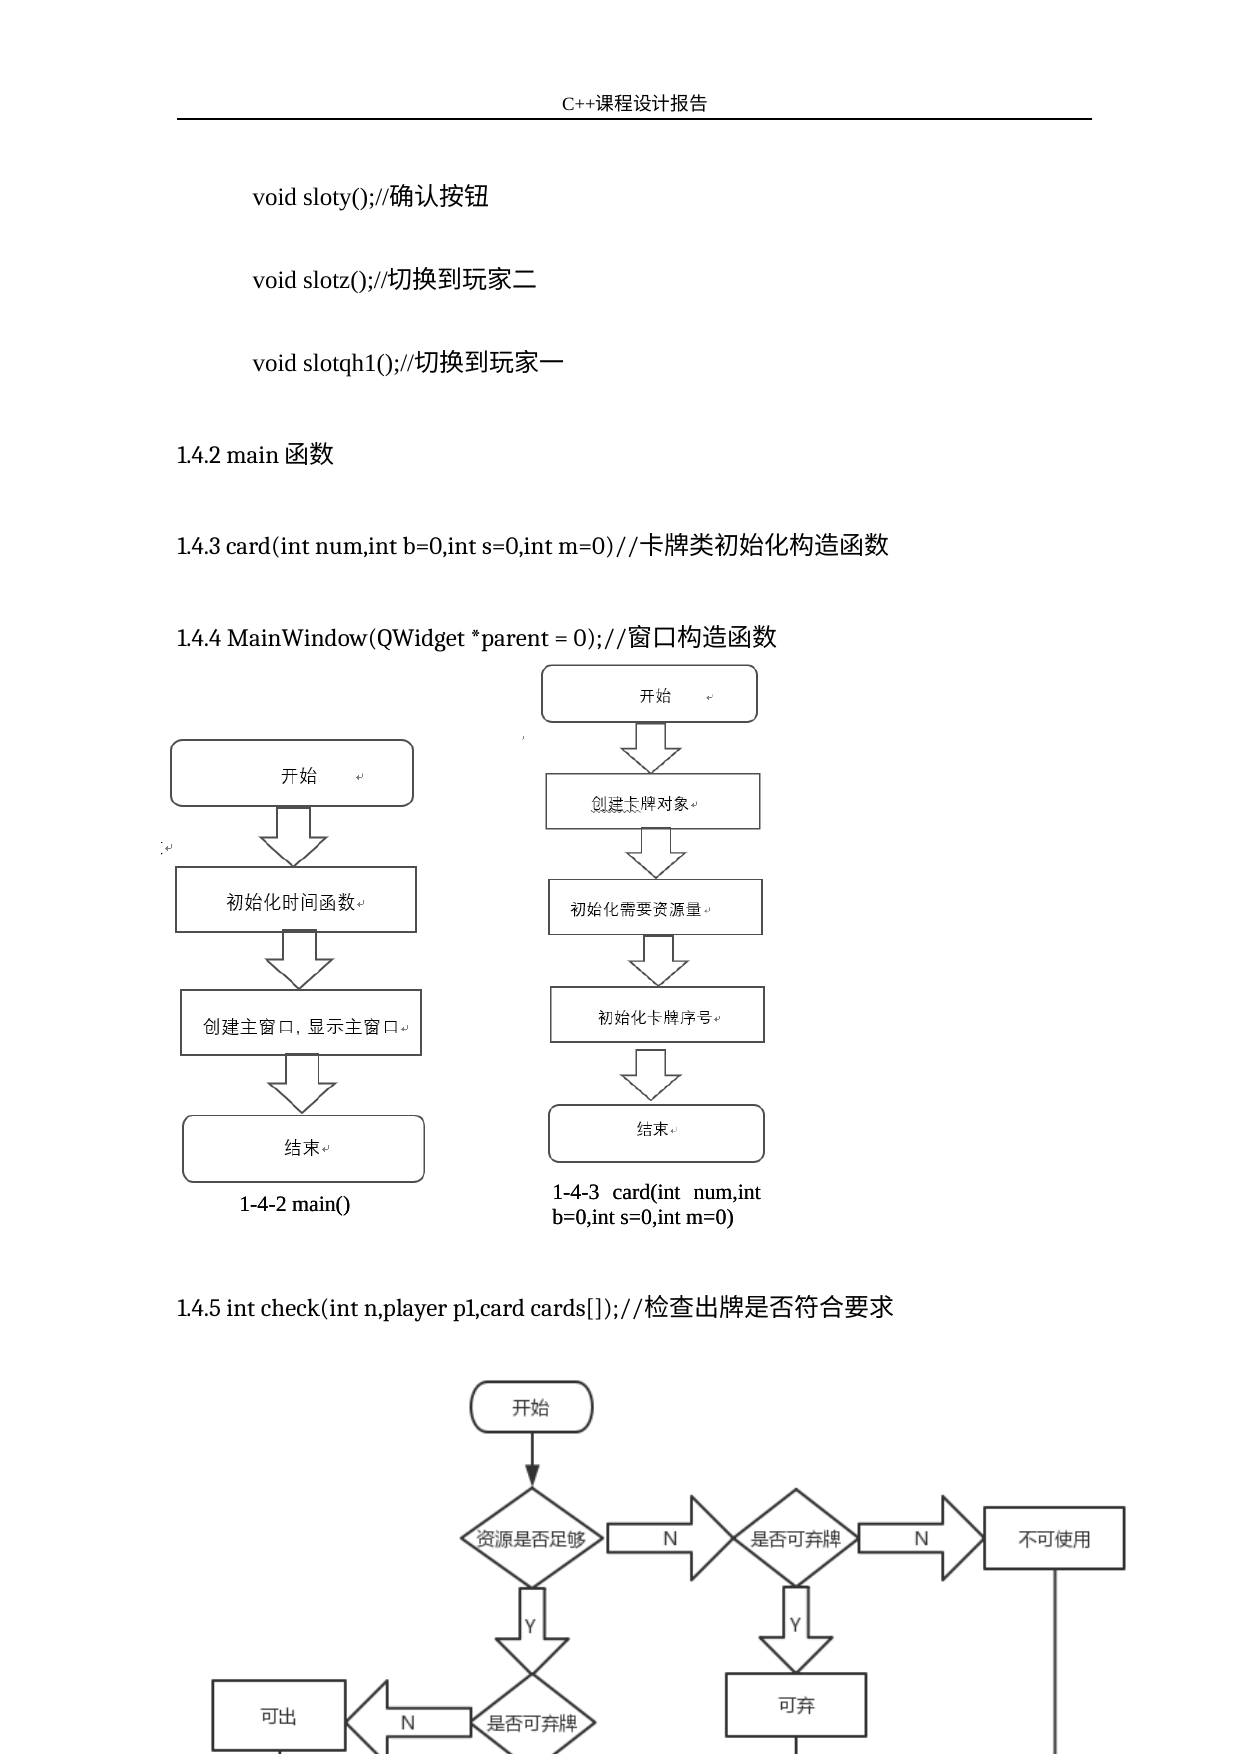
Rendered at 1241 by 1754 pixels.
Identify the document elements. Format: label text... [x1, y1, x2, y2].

text 1.4.4 MainWindow(QWidget *parent = 0);//窗口构造函数 [177, 603, 1092, 668]
text void slotz();//切换到玩家二 [177, 245, 1092, 310]
text void slotqh1();//切换到玩家一 [177, 328, 1092, 393]
subtitle 1.4.2 main函数 [177, 420, 1092, 485]
text void sloty();//确认按钮 [177, 162, 1092, 227]
subtitle 1.4.3 card(int num,int b=0,int s=0,int m=0)//卡牌类初始化构造函数 [177, 511, 1092, 576]
text 1.4.5 int check(int n,player p1,card cards[]);//检查出牌是否符合要求 [177, 1273, 1092, 1338]
picture [178, 1370, 1138, 1754]
